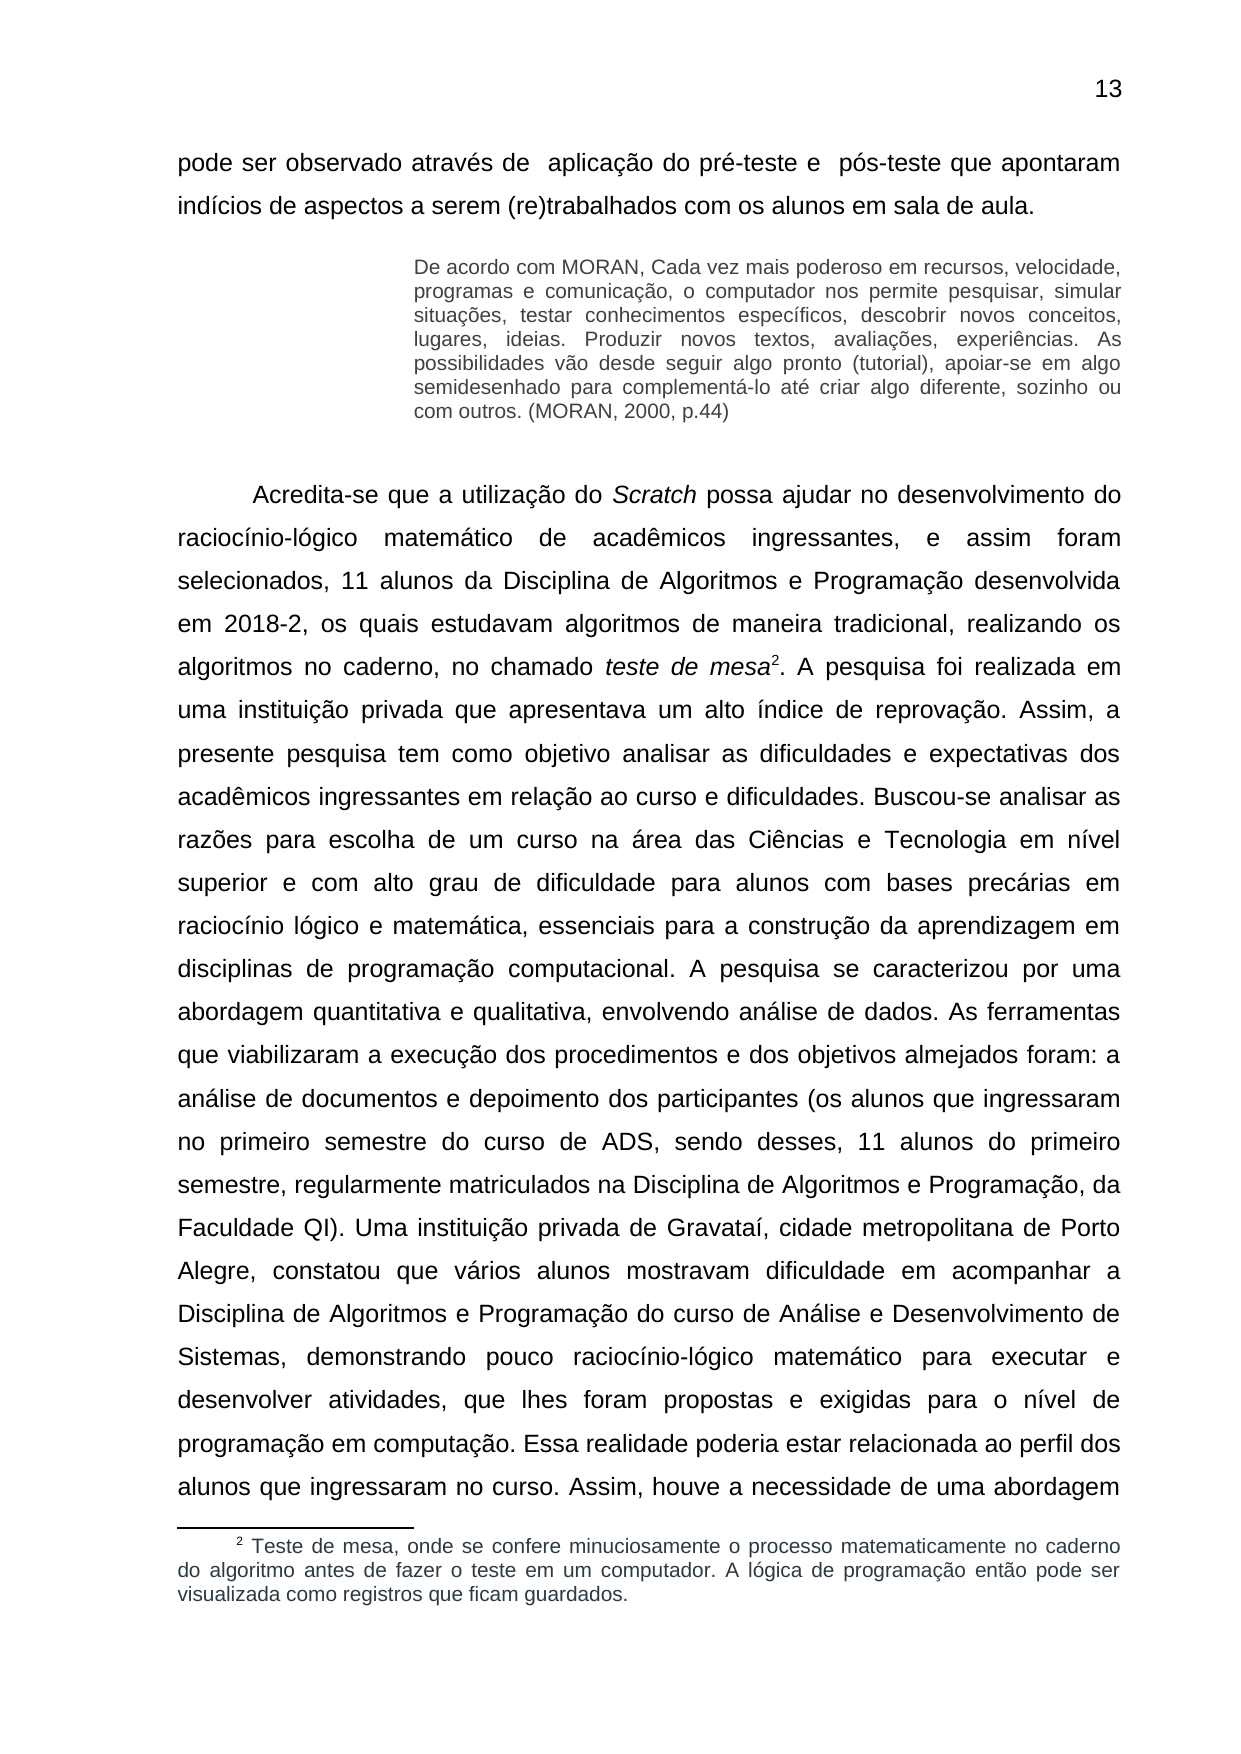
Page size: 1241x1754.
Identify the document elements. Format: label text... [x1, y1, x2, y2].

text De acordo com MORAN, Cada vez mais poderoso em recursos, velocidade, programas e comunicação, o computador nos permite pesquisar, simular situações, testar conhecimentos específicos, descobrir novos conceitos, lugares, ideias. Produzir novos textos, avaliações, experiências. As possibilidades vão desde seguir algo pronto (tutorial), apoiar-se em algo semidesenhado para complementá-lo até criar algo diferente, sozinho ou com outros. (MORAN, 2000, p.44) [413, 255, 1122, 422]
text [177, 480, 1122, 1500]
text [177, 148, 1122, 219]
